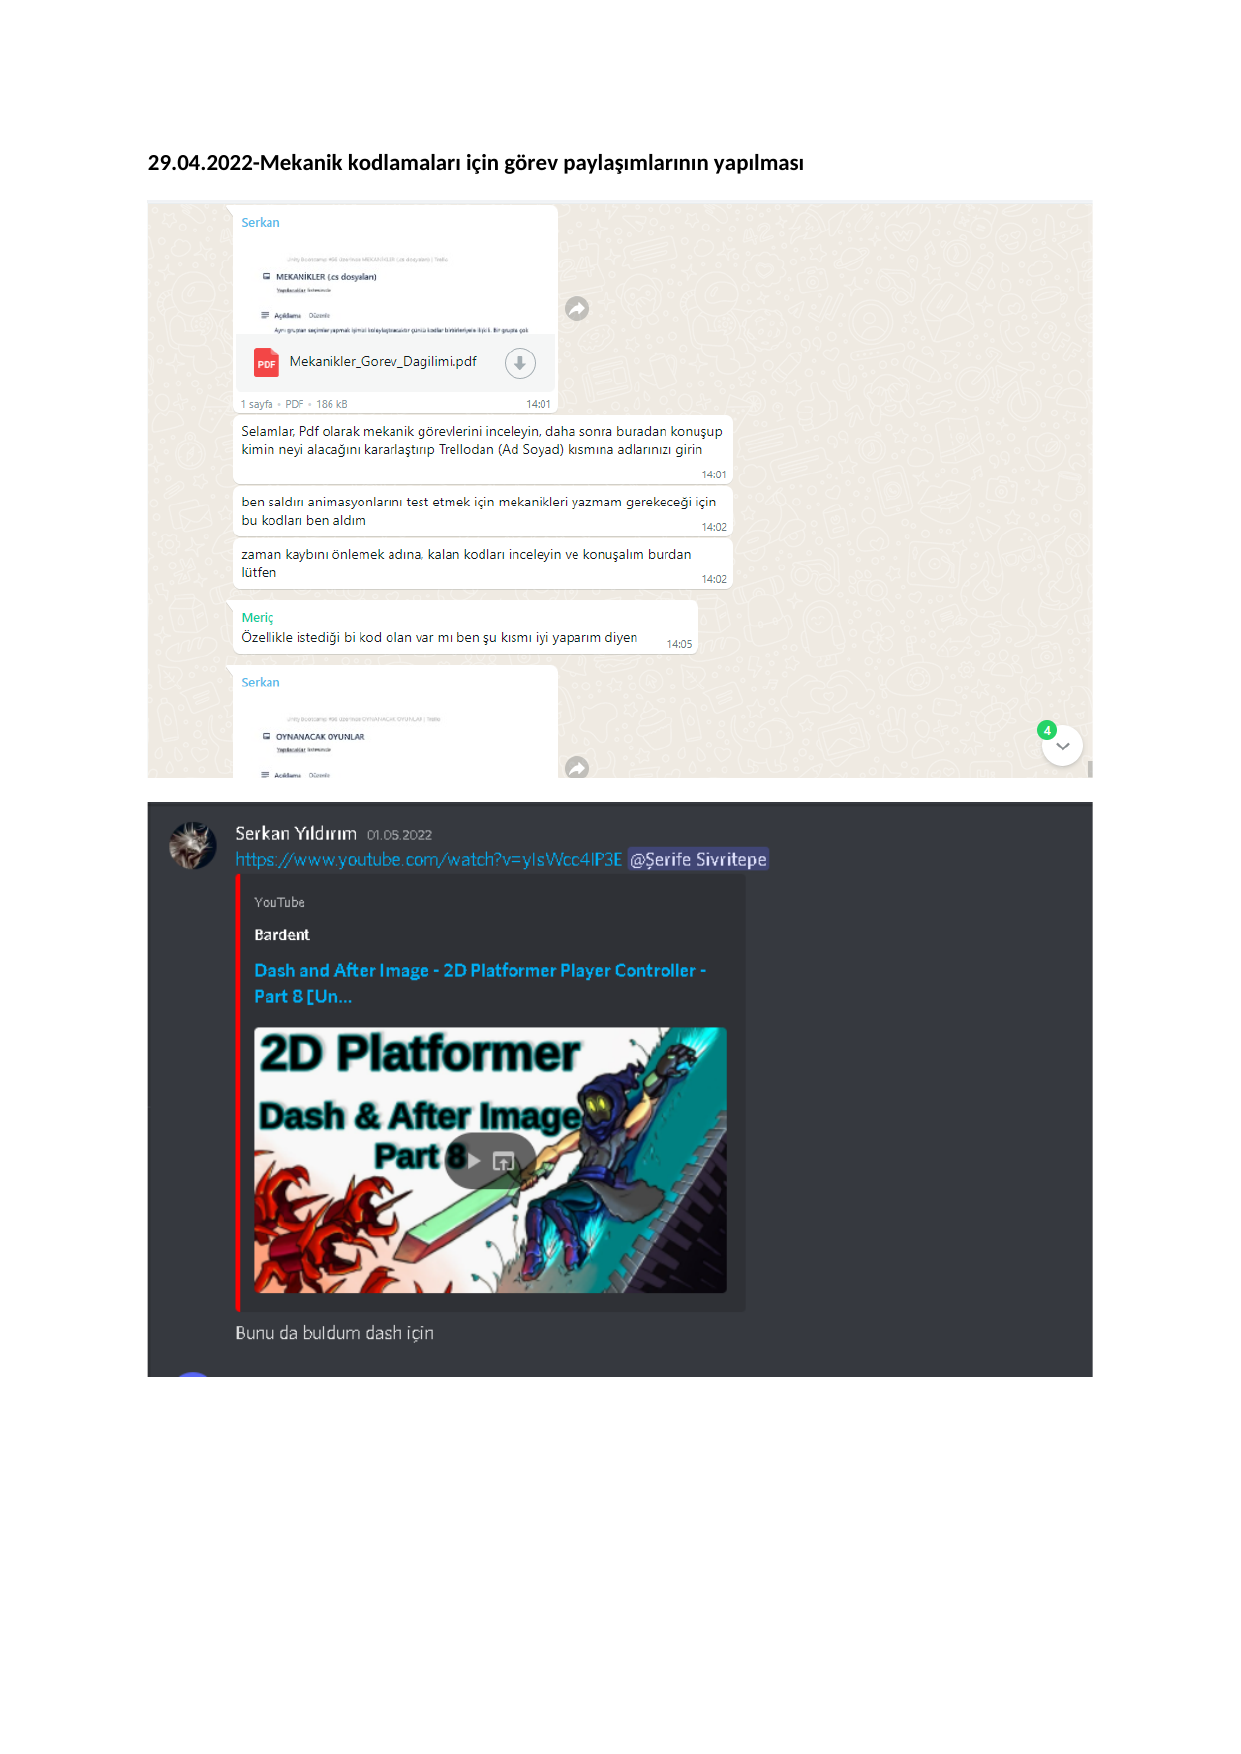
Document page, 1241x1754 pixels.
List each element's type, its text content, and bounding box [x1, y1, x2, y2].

picture [147, 802, 1093, 1377]
picture [147, 200, 1093, 778]
text 29.04.2022-Mekanik kodlamaları için görev paylaşımlarının yapılması [148, 148, 1093, 176]
